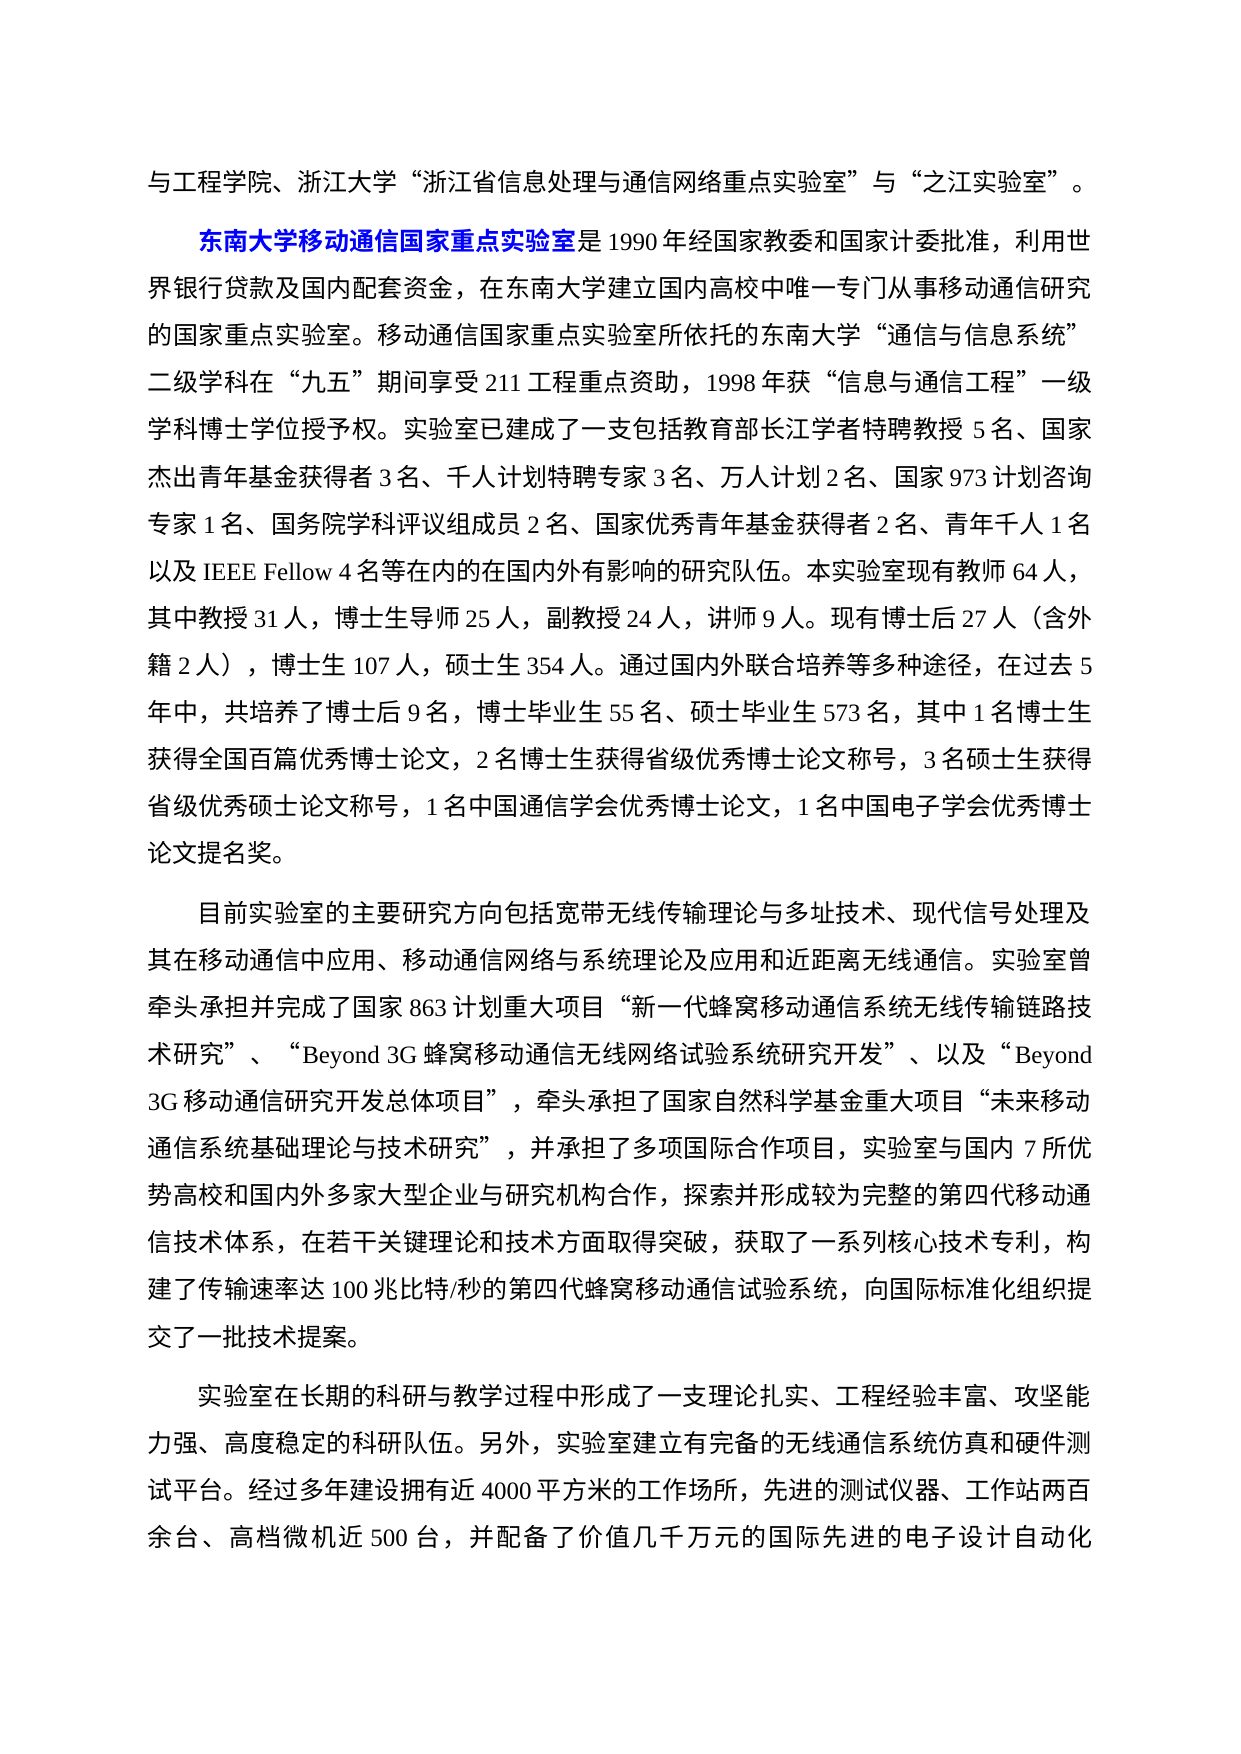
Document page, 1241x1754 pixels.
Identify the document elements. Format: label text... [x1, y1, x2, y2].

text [148, 1377, 1092, 1554]
text 东南大学移动通信国家重点实验室是1990年经国家教委和国家计委批准，利用世界银行贷款及国内配套资金，在东南大学建立国内高校中唯一专门从事移动通信研究的国家重点实验室。移动通信国家重点实验室所依托的东南大学“通信与信息系统”二级学科在“九五”期间享受211工程重点资助，1998年获“信息与通信工程”一级学科博士学位授予权。实验室已建成了一支包括教育部长江学者特聘教授5名、国家杰出青年基金获得者3名、千人计划特聘专家3名、万人计划2名、国家973计划咨询专家1名、国务院学科评议组成员2名、国家优秀青年基金获得者2名、青年千人1名以及IEEE Fellow 4名等在内的在国内外有影响的研究队伍。本实验室现有教师64人，其中教授31人，博士生导师25人，副教授24人，讲师9人。现有博士后27人（含外籍2人），博士生107人，硕士生354人。通过国内外联合培养等多种途径，在过去5年中，共培养了博士后9名，博士毕业生55名、硕士毕业生573名，其中1名博士生获得全国百篇优秀博士论文，2名博士生获得省级优秀博士论文称号，3名硕士生获得省级优秀硕士论文称号，1名中国通信学会优秀博士论文，1名中国电子学会优秀博士论文提名奖。 [148, 222, 1092, 870]
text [148, 162, 1092, 198]
text 目前实验室的主要研究方向包括宽带无线传输理论与多址技术、现代信号处理及其在移动通信中应用、移动通信网络与系统理论及应用和近距离无线通信。实验室曾牵头承担并完成了国家863计划重大项目“新一代蜂窝移动通信系统无线传输链路技术研究”、“Beyond 3G蜂窝移动通信无线网络试验系统研究开发”、以及“Beyond 3G移动通信研究开发总体项目”，牵头承担了国家自然科学基金重大项目“未来移动通信系统基础理论与技术研究”，并承担了多项国际合作项目，实验室与国内7所优势高校和国内外多家大型企业与研究机构合作，探索并形成较为完整的第四代移动通信技术体系，在若干关键理论和技术方面取得突破，获取了一系列核心技术专利，构建了传输速率达100兆比特/秒的第四代蜂窝移动通信试验系统，向国际标准化组织提交了一批技术提案。 [148, 893, 1092, 1353]
